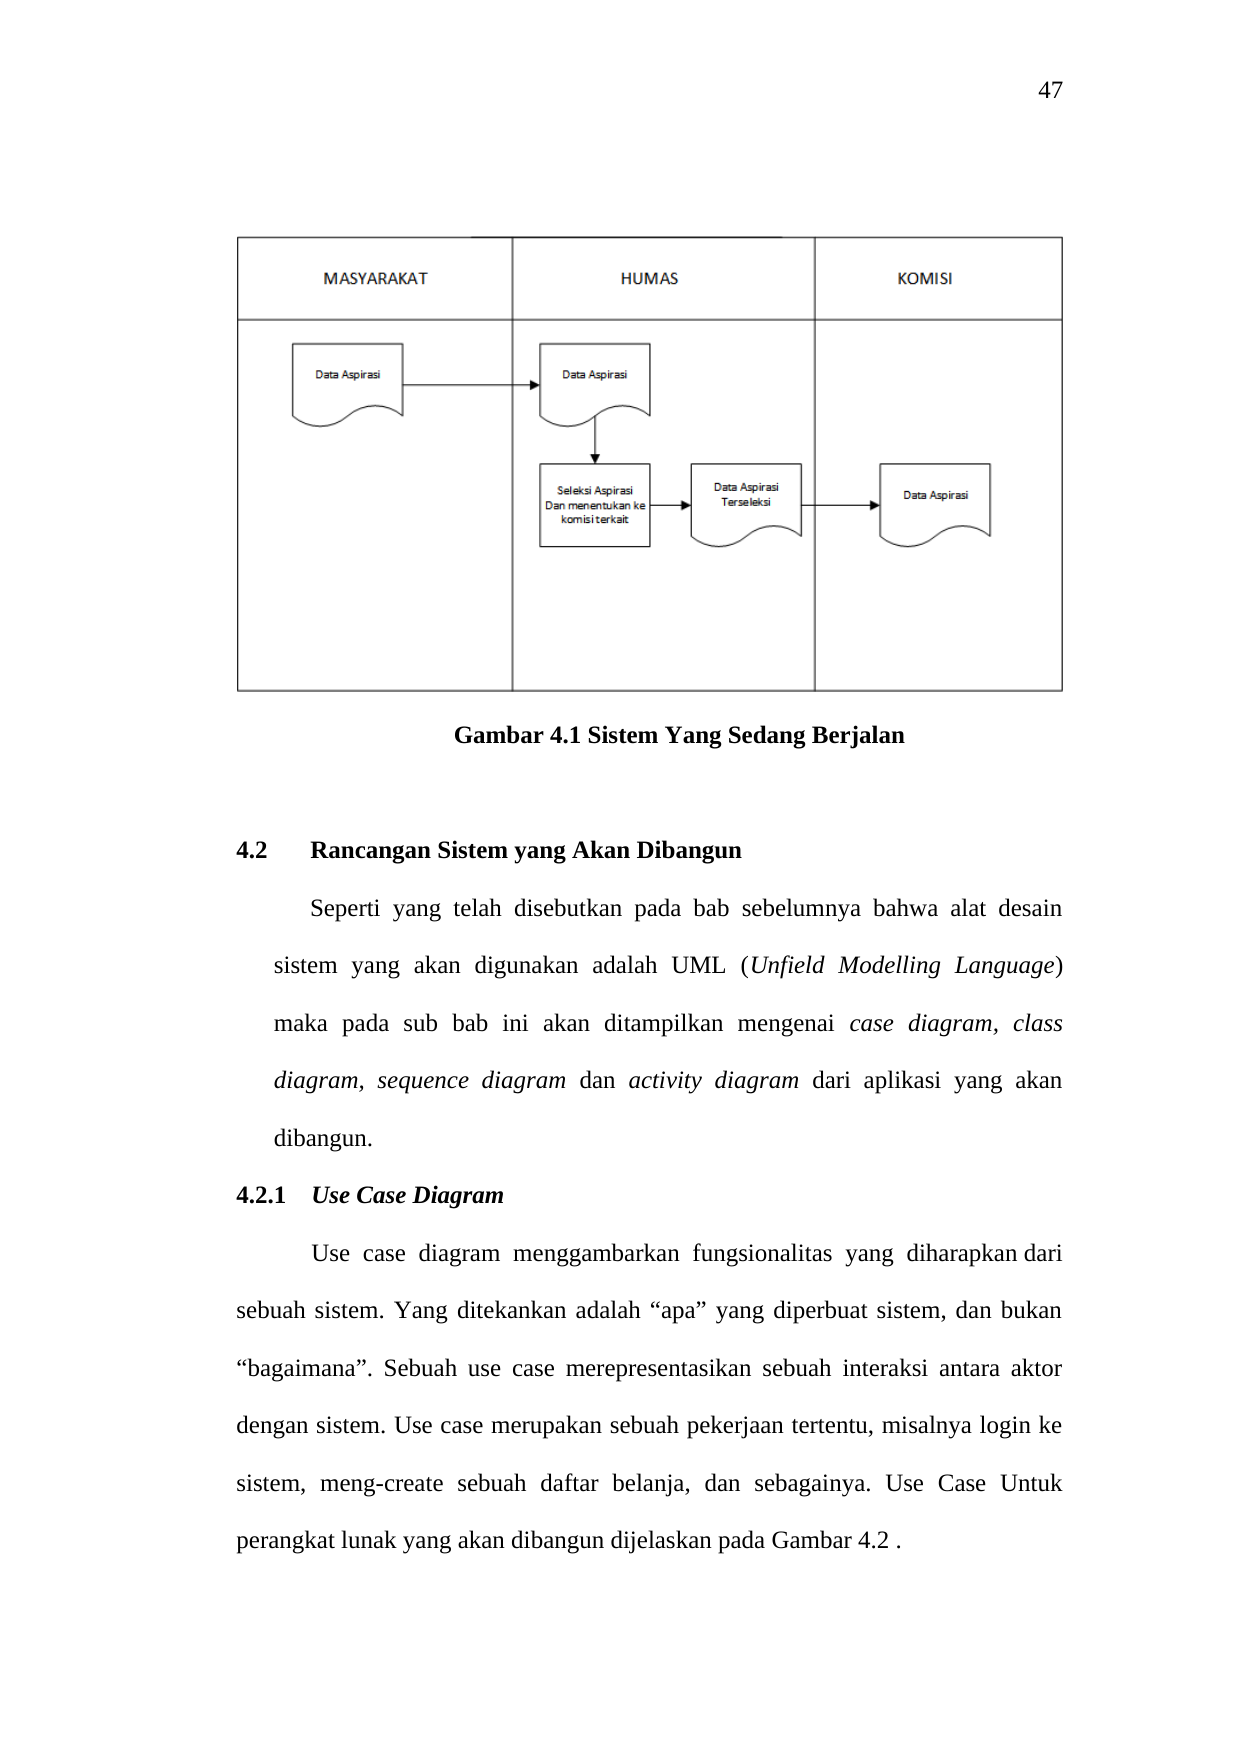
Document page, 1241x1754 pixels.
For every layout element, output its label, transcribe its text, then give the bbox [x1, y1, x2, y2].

list Seperti yang telah disebutkan pada bab sebelumnya bahwa alat desain sistem yang akan digunakan adalah UML (Unfield Modelling Language) maka pada sub bab ini akan ditampilkan mengenai case diagram, class diagram, sequence diagram dan activity diagram dari aplikasi yang akan dibangun. [274, 893, 1063, 1151]
text Gambar 4.1 Sistem Yang Sedang Berjalan [236, 720, 1063, 749]
list Use case diagram menggambarkan fungsionalitas yang diharapkan dari sebuah sistem. Yang ditekankan adalah “apa” yang diperbuat sistem, dan bukan “bagaimana”. Sebuah use case merepresentasikan sebuah interaksi antara aktor dengan sistem. Use case merupakan sebuah pekerjaan tertentu, misalnya login ke sistem, meng-create sebuah daftar belanja, dan sebagainya. Use Case Untuk perangkat lunak yang akan dibangun dijelaskan pada Gambar 4.2 . [236, 1238, 1063, 1554]
picture [236, 236, 1064, 692]
list Rancangan Sistem yang Akan Dibangun [236, 835, 1063, 864]
list Use Case Diagram [236, 1180, 1063, 1209]
